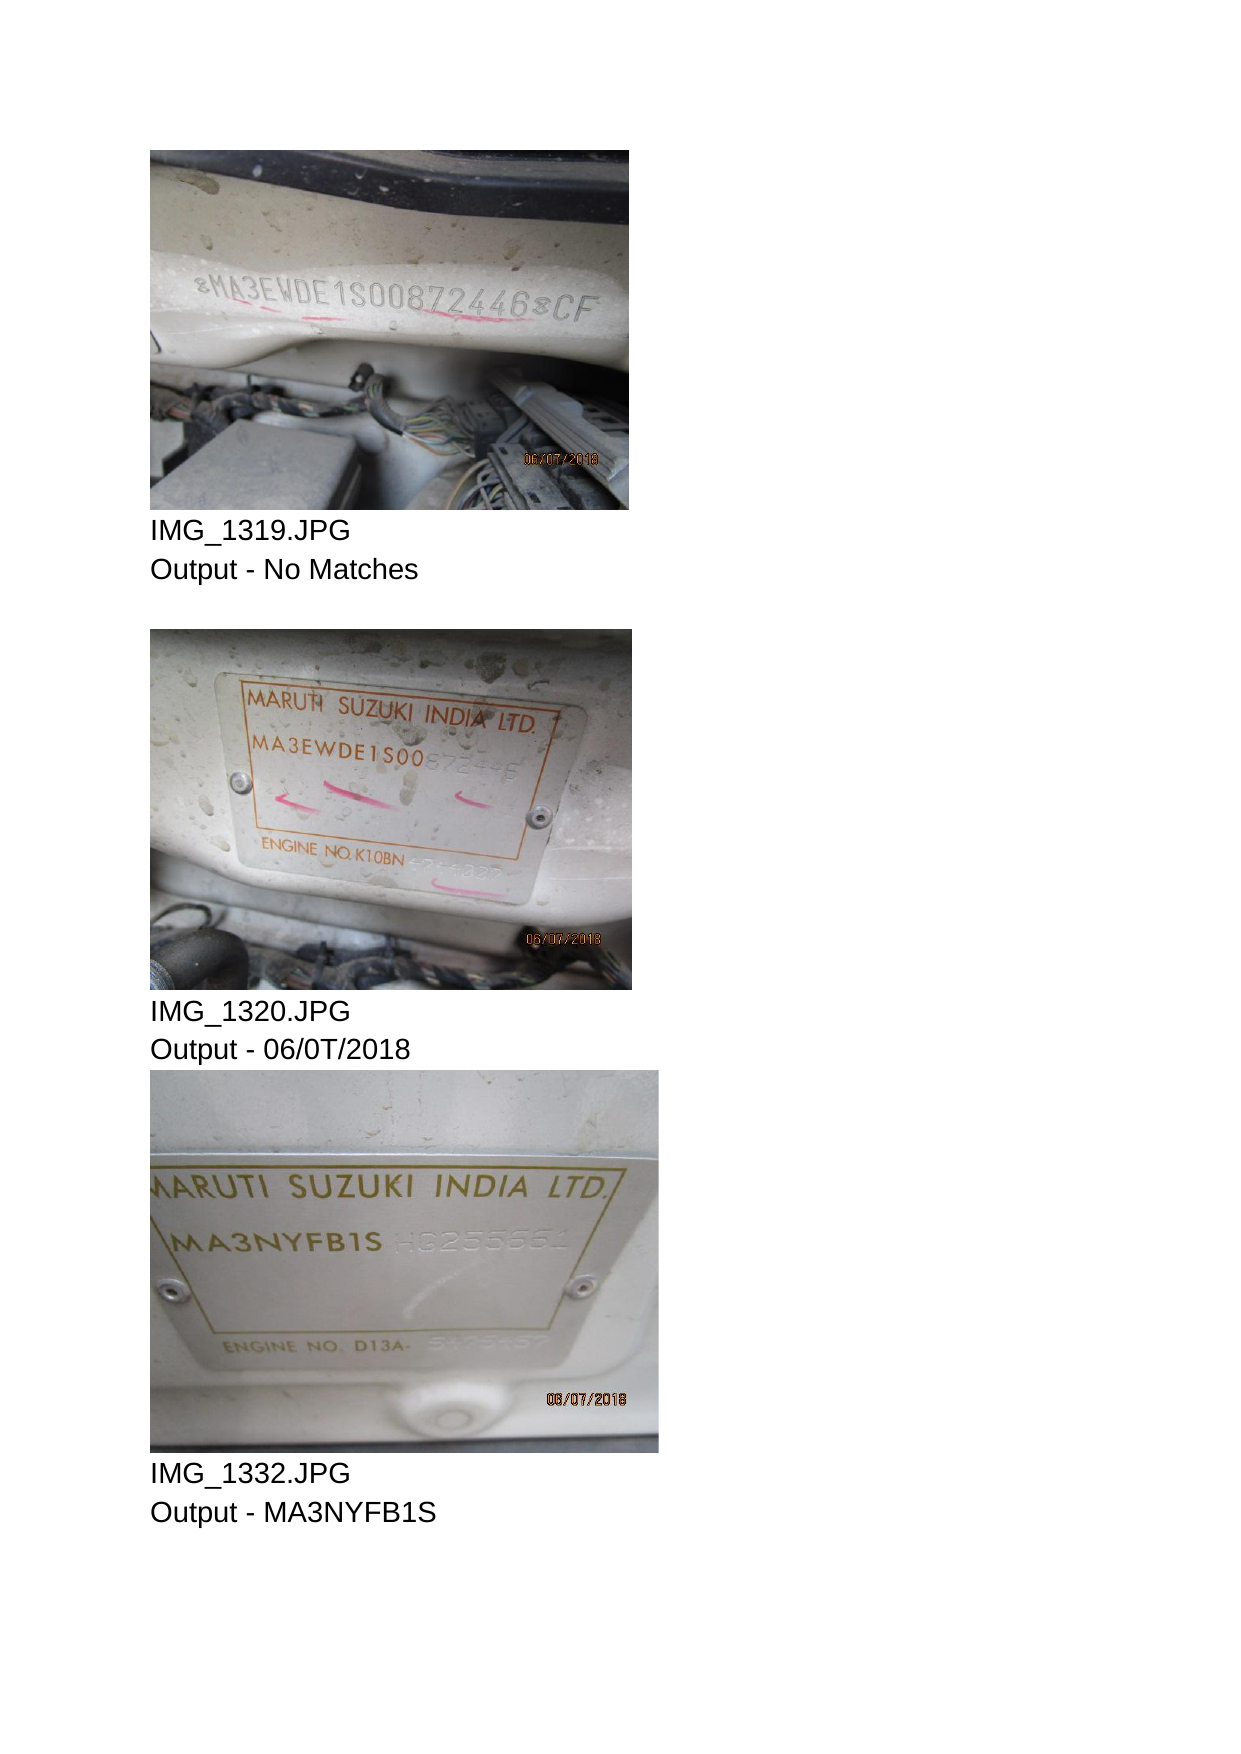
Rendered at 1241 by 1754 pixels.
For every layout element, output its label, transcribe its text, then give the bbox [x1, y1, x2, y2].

text Output - No Matches [150, 552, 1090, 586]
picture [150, 629, 632, 990]
picture [150, 150, 629, 510]
picture [150, 1070, 659, 1453]
text Output - 06/0T/2018 [150, 1032, 1090, 1066]
text Output - MA3NYFB1S [150, 1495, 1090, 1528]
text IMG_1319.JPG [150, 513, 1090, 547]
text IMG_1320.JPG [150, 994, 1090, 1027]
text IMG_1332.JPG [150, 1456, 1090, 1490]
